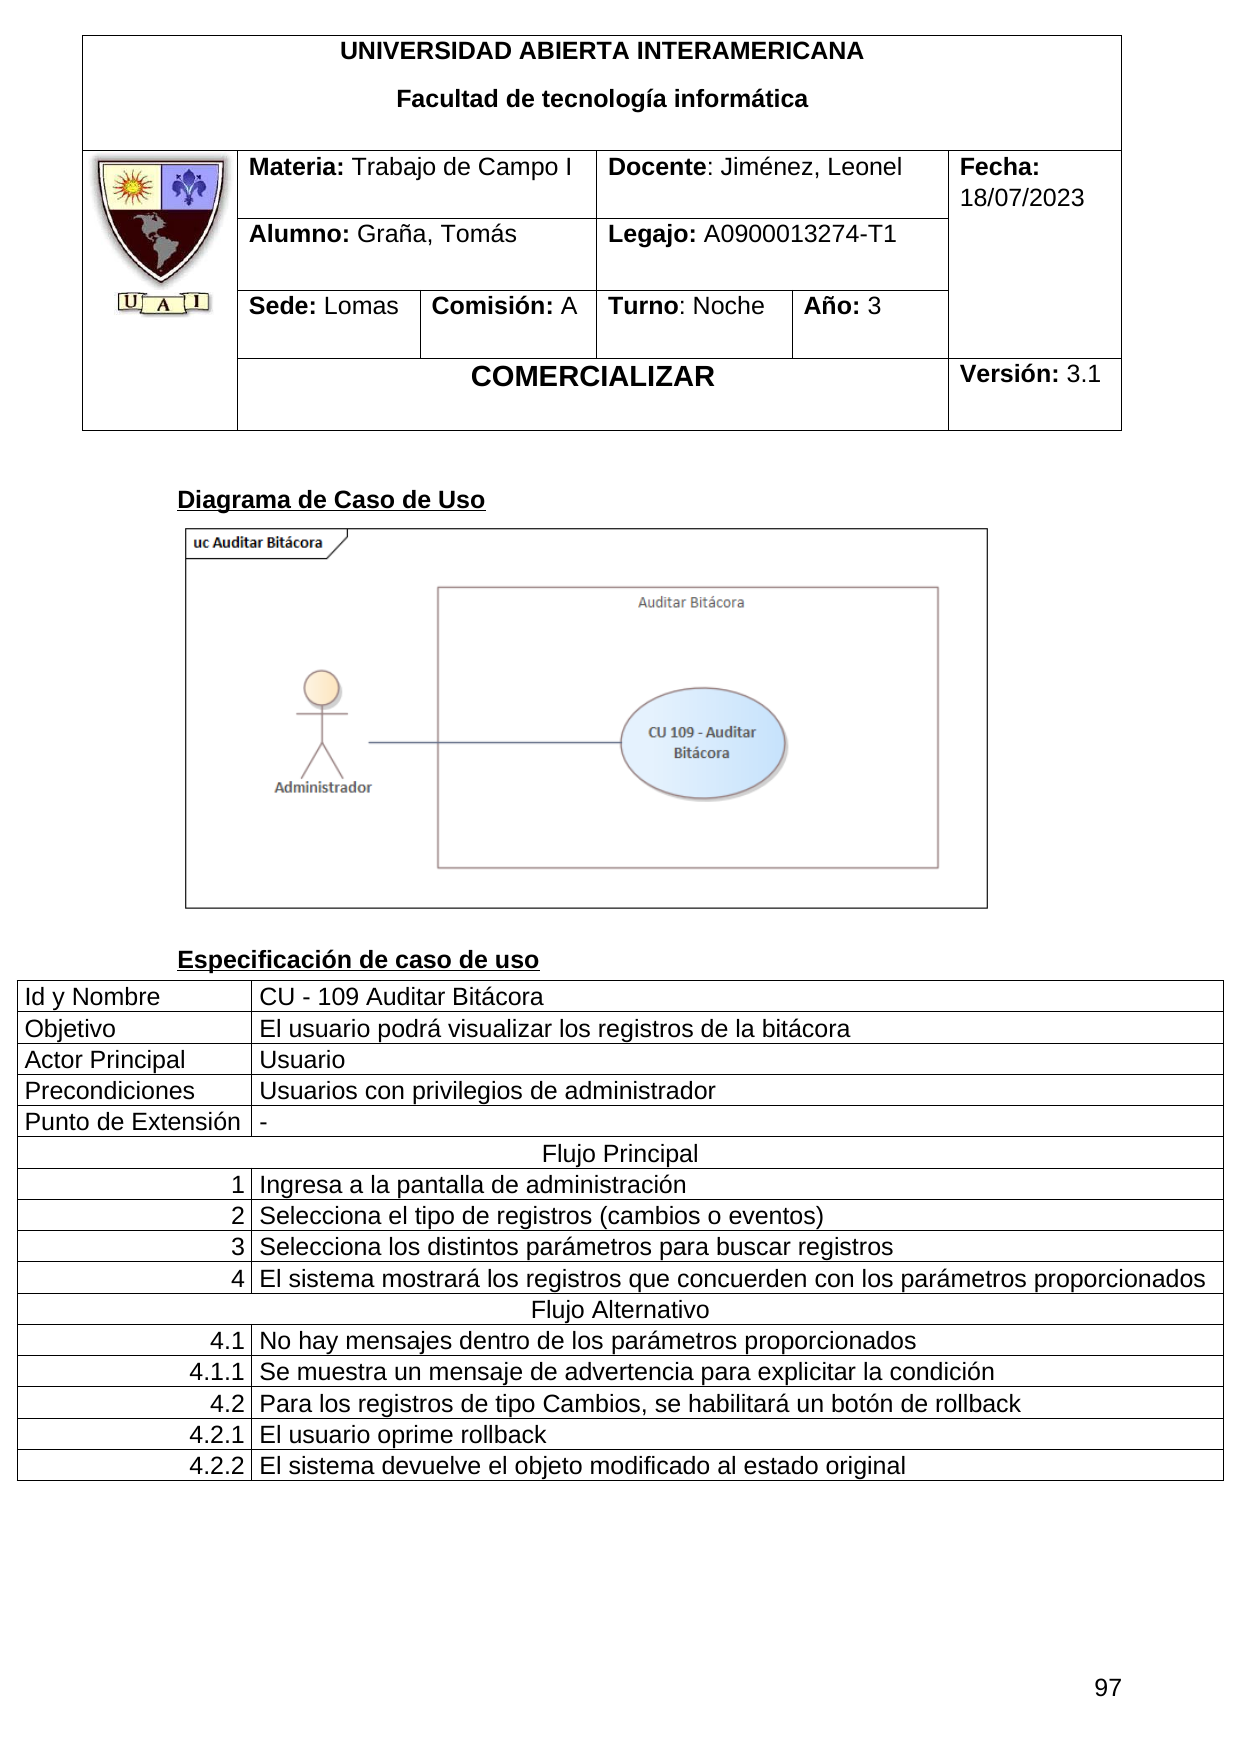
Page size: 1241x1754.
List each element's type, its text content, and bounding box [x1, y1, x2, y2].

table_cell Usuario [252, 1044, 1223, 1074]
table_cell 4.1.1 [18, 1356, 251, 1386]
table_cell Actor Principal [18, 1044, 251, 1074]
table_cell No hay mensajes dentro de los parámetros proporcionados [252, 1325, 1223, 1355]
table_cell Se muestra un mensaje de advertencia para explicitar la condición [252, 1356, 1223, 1386]
table_cell 4 [18, 1262, 251, 1292]
table_cell 3 [18, 1231, 251, 1261]
table_cell - [252, 1106, 1223, 1136]
table_cell 1 [18, 1169, 251, 1199]
subtitle Diagrama de Caso de Uso [177, 485, 1122, 513]
table_header Id y Nombre [18, 981, 251, 1011]
table_cell Objetivo [18, 1012, 251, 1042]
table_cell 4.1 [18, 1325, 251, 1355]
table_cell 4.2 [18, 1387, 251, 1417]
table_cell Selecciona el tipo de registros (cambios o eventos) [252, 1200, 1223, 1230]
table_header CU - 109 Auditar Bitácora [252, 981, 1223, 1011]
table_cell Flujo Principal [18, 1137, 1223, 1167]
table_cell Usuarios con privilegios de administrador [252, 1075, 1223, 1105]
table_cell Precondiciones [18, 1075, 251, 1105]
table_cell El sistema mostrará los registros que concuerden con los parámetros proporcionados [252, 1262, 1223, 1292]
table_cell 4.2.2 [18, 1450, 251, 1480]
picture [87, 151, 234, 320]
subtitle Especificación de caso de uso [177, 945, 1122, 973]
table_cell Punto de Extensión [18, 1106, 251, 1136]
table_cell 2 [18, 1200, 251, 1230]
table_cell Selecciona los distintos parámetros para buscar registros [252, 1231, 1223, 1261]
table_cell El usuario oprime rollback [252, 1419, 1223, 1449]
table_cell El usuario podrá visualizar los registros de la bitácora [252, 1012, 1223, 1042]
table_cell 4.2.1 [18, 1419, 251, 1449]
table_cell Ingresa a la pantalla de administración [252, 1169, 1223, 1199]
table_cell El sistema devuelve el objeto modificado al estado original [252, 1450, 1223, 1480]
picture [177, 520, 996, 918]
table_cell Flujo Alternativo [18, 1294, 1223, 1324]
table_cell Para los registros de tipo Cambios, se habilitará un botón de rollback [252, 1387, 1223, 1417]
